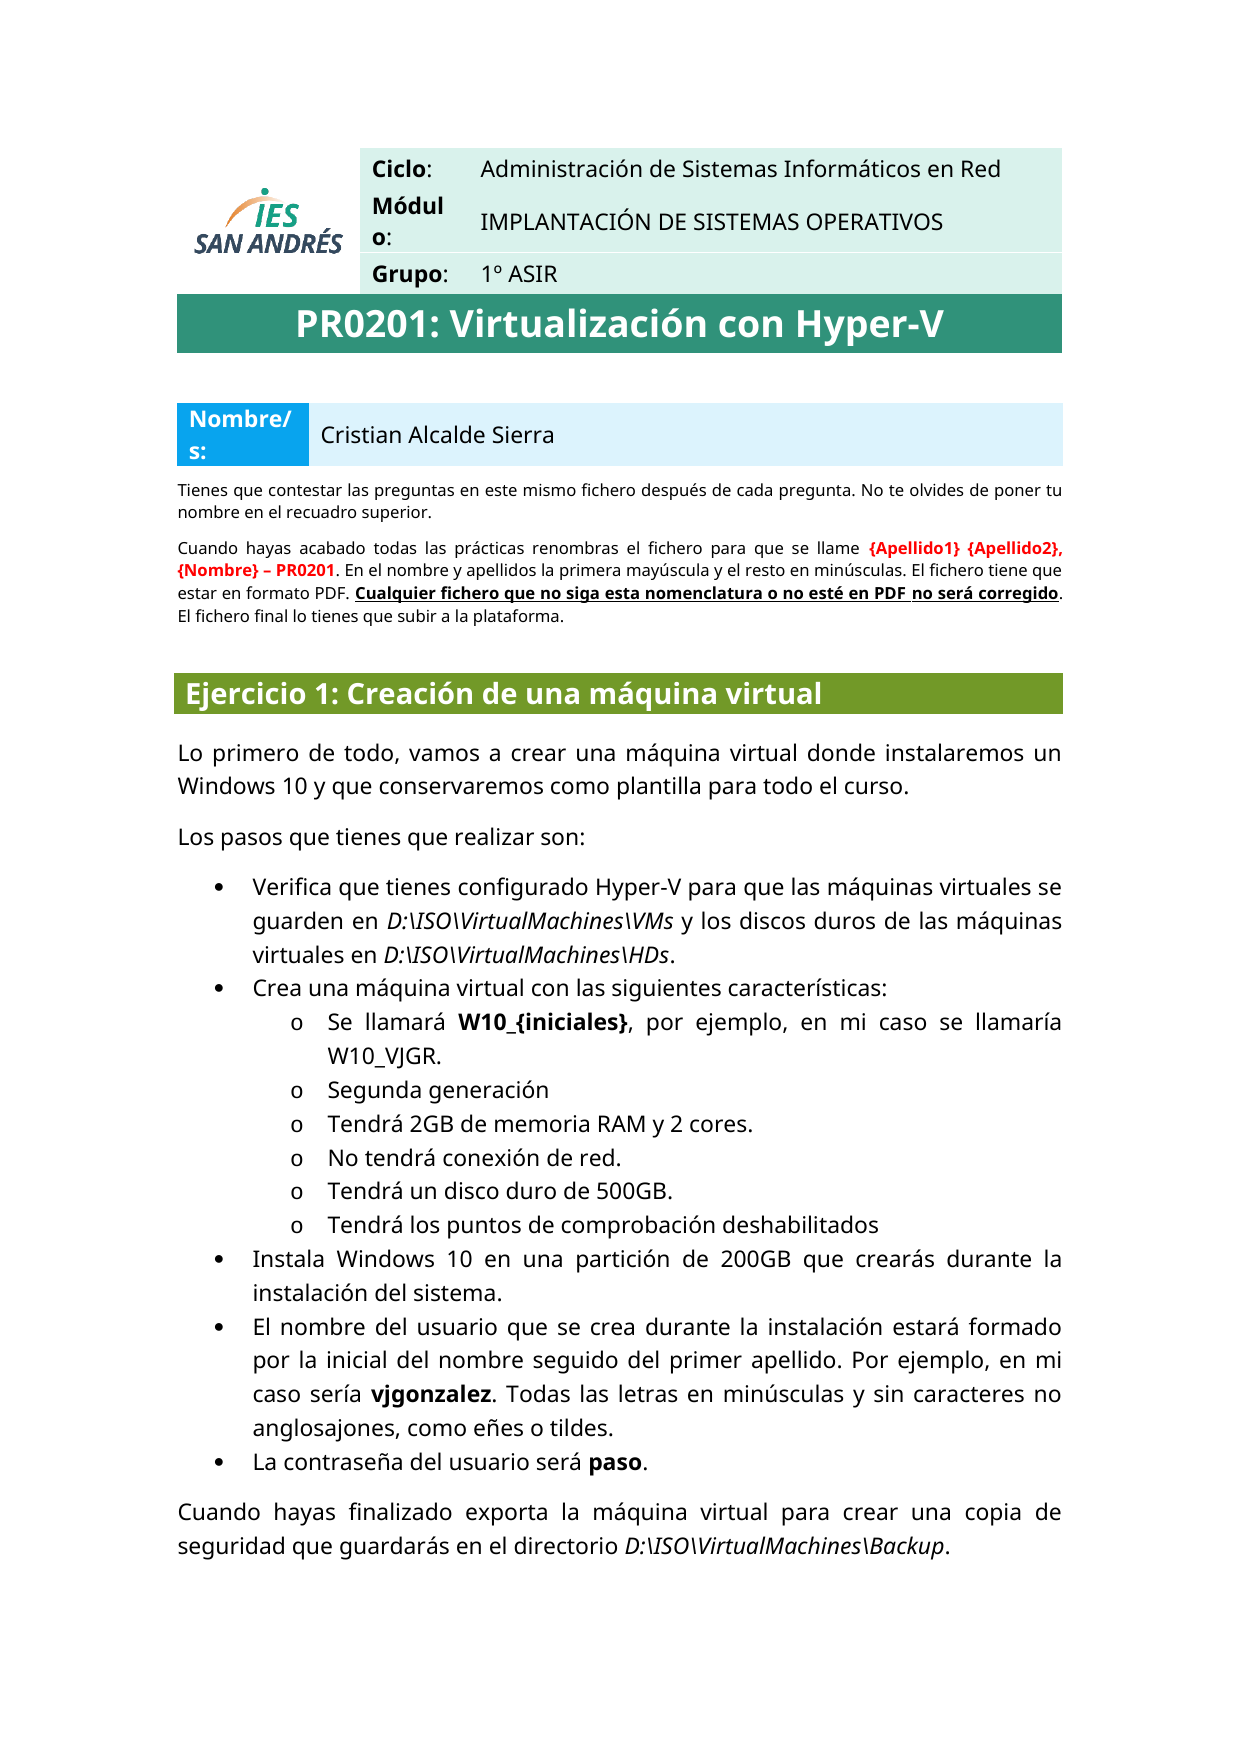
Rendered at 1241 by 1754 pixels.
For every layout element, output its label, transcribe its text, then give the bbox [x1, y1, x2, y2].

table_header Cristian Alcalde Sierra [309, 403, 1063, 466]
text Tienes que contestar las preguntas en este mismo fichero después de cada pregunta. No te olvides de poner tu nombre en el recuadro superior. [177, 478, 1063, 524]
list Crea una máquina virtual con las siguientes características: [215, 972, 1063, 1004]
table_header Ciclo: [360, 148, 469, 189]
list El nombre del usuario que se crea durante la instalación estará formado por la inicial del nombre seguido del primer apellido. Por ejemplo, en mi caso sería vjgonzalez. Todas las letras en minúsculas y sin caracteres no anglosajones, como eñes o tildes. [215, 1311, 1063, 1443]
picture [188, 174, 349, 268]
list Tendrá los puntos de comprobación deshabilitados [290, 1209, 1063, 1241]
table_header Administración de Sistemas Informáticos en Red [469, 148, 1062, 189]
list Verifica que tienes configurado Hyper-V para que las máquinas virtuales se guarden en D:\ISO\VirtualMachines\VMs y los discos duros de las máquinas virtuales en D:\ISO\VirtualMachines\HDs. [215, 871, 1063, 970]
table_cell IMPLANTACIÓN DE SISTEMAS OPERATIVOS [469, 189, 1062, 252]
text Lo primero de todo, vamos a crear una máquina virtual donde instalaremos un Windows 10 y que conservaremos como plantilla para todo el curso. [177, 737, 1063, 802]
list Tendrá un disco duro de 500GB. [290, 1175, 1063, 1207]
list La contraseña del usuario será paso. [215, 1446, 1063, 1477]
table_cell Grupo: [360, 253, 469, 294]
text Cuando hayas acabado todas las prácticas renombras el fichero para que se llame {Apellido1} {Apellido2}, {Nombre} – PR0201. En el nombre y apellidos la primera mayúscula y el resto en minúsculas. El fichero tiene que estar en formato PDF. Cualquier fichero que no siga esta nomenclatura o no esté en PDF no será corregido. El fichero final lo tienes que subir a la plataforma. [177, 536, 1063, 627]
table_cell 1º ASIR [469, 253, 1062, 294]
text Los pasos que tienes que realizar son: [177, 821, 1063, 852]
table_header [177, 148, 360, 294]
table_cell Módulo: [360, 189, 469, 252]
list No tendrá conexión de red. [290, 1141, 1063, 1173]
list Segunda generación [290, 1074, 1063, 1105]
table_header Nombre/s: [177, 403, 309, 466]
list Instala Windows 10 en una partición de 200GB que crearás durante la instalación del sistema. [215, 1243, 1063, 1308]
table_header Ejercicio 1: Creación de una máquina virtual [174, 673, 1063, 714]
table_cell PR0201: Virtualización con Hyper-V [177, 294, 1062, 353]
list Se llamará W10_{iniciales}, por ejemplo, en mi caso se llamaría W10_VJGR. [290, 1006, 1063, 1071]
list Tendrá 2GB de memoria RAM y 2 cores. [290, 1108, 1063, 1139]
text Cuando hayas finalizado exporta la máquina virtual para crear una copia de seguridad que guardarás en el directorio D:\ISO\VirtualMachines\Backup. [177, 1496, 1063, 1561]
